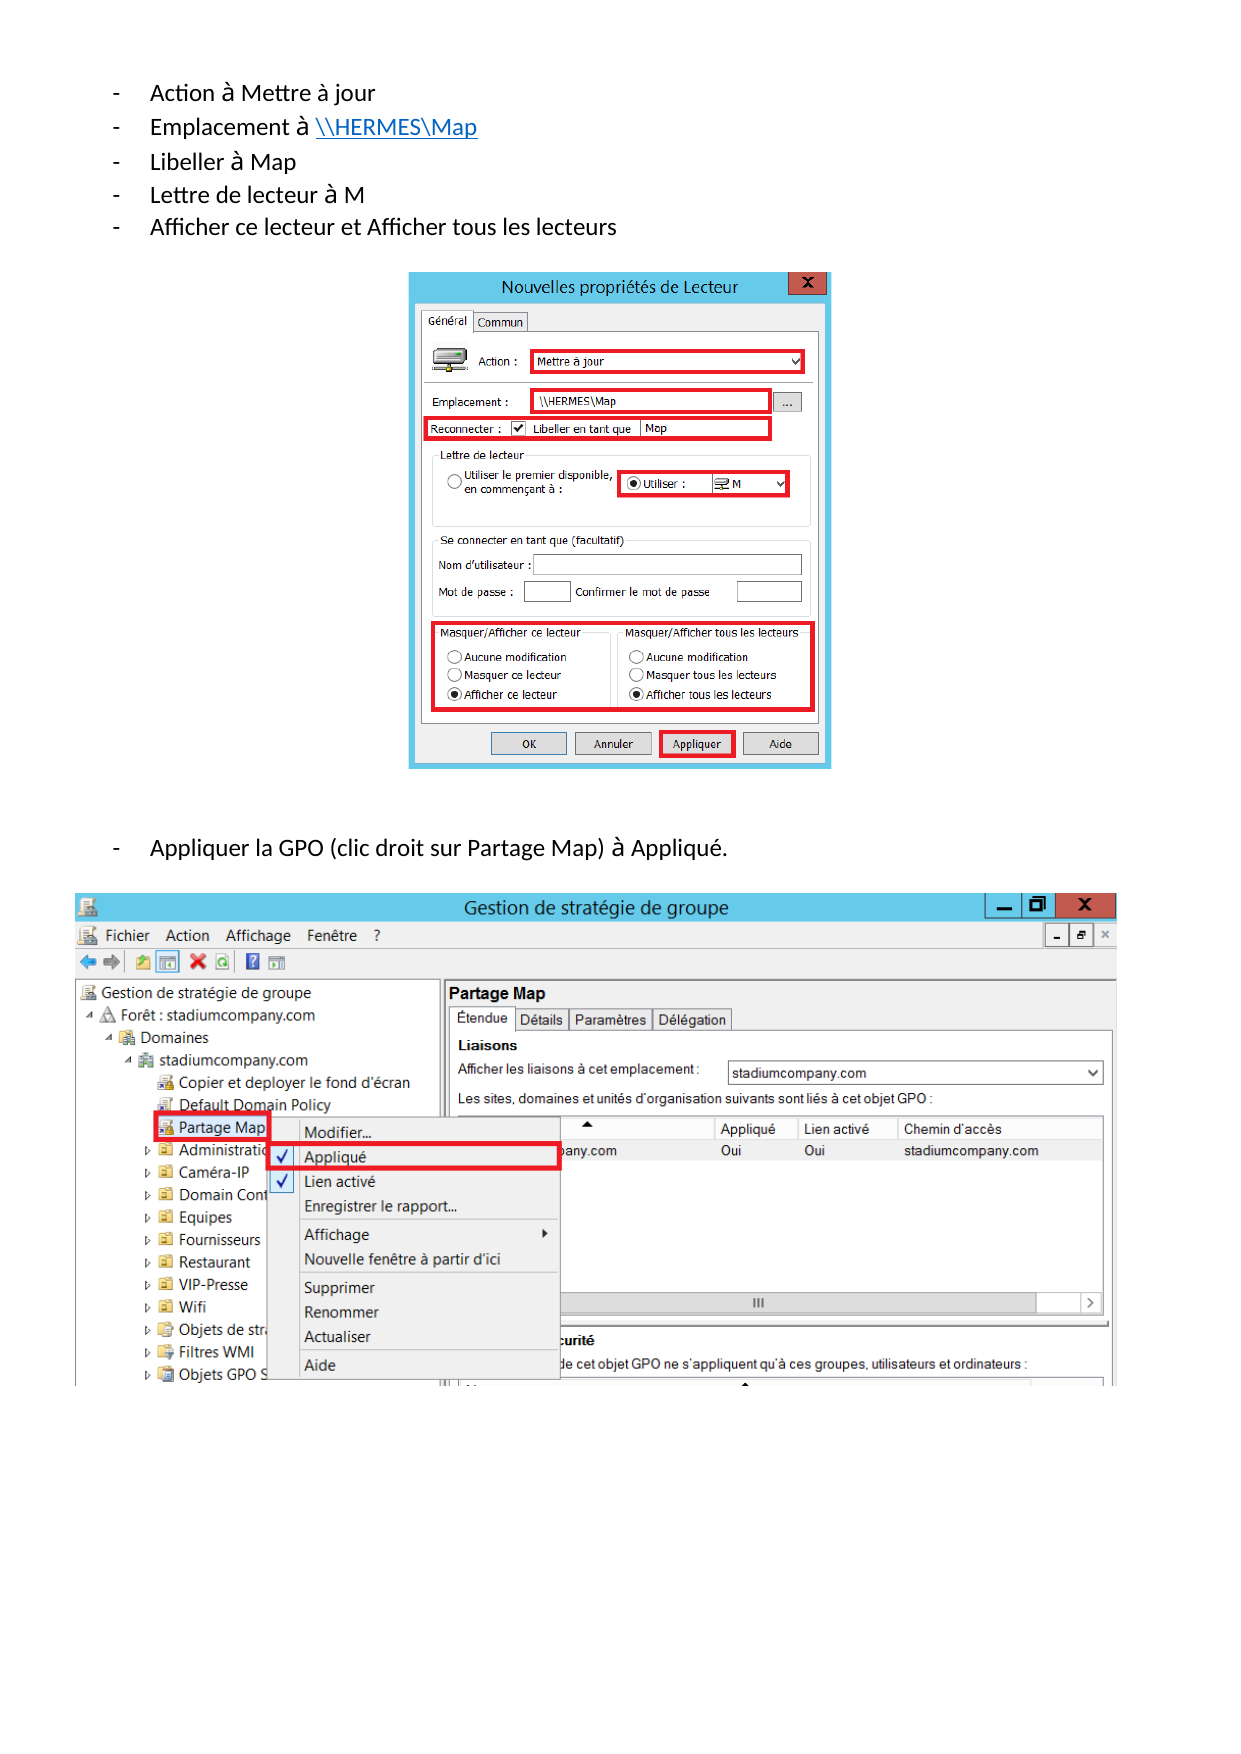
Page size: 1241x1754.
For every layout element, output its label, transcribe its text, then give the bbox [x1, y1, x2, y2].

picture [75, 893, 1117, 1386]
list Libeller à Map [112, 143, 1165, 177]
list Appliquer la GPO (clic droit sur Partage Map) à Appliqué. [112, 829, 1165, 863]
list Action à Mettre à jour [112, 75, 1165, 109]
list Lettre de lecteur à M [112, 177, 1165, 211]
list Emplacement à \\HERMES\Map [112, 109, 1165, 143]
list Afficher ce lecteur et Afficher tous les lecteurs [112, 211, 1165, 242]
picture [408, 272, 832, 769]
